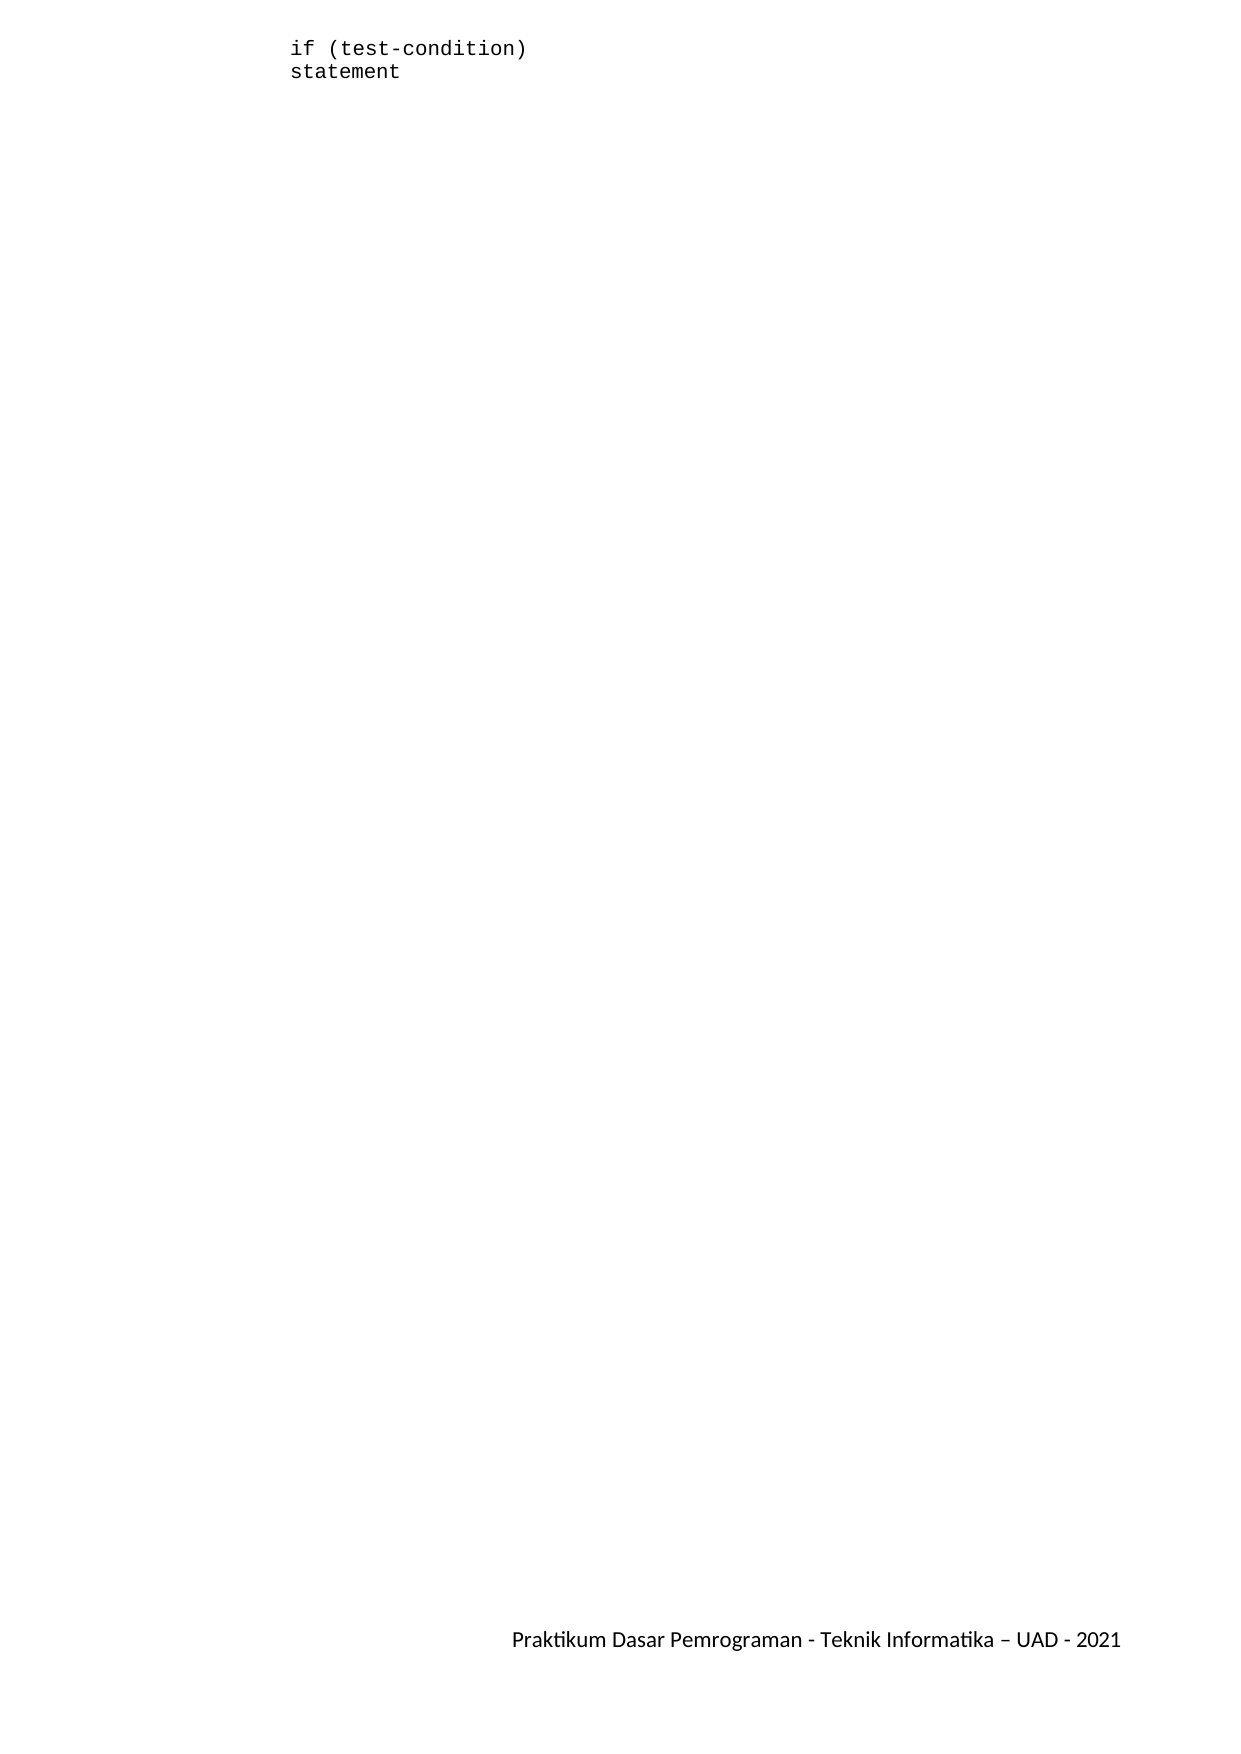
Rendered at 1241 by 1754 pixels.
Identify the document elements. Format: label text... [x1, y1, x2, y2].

text if (test-condition) statement [290, 37, 545, 85]
